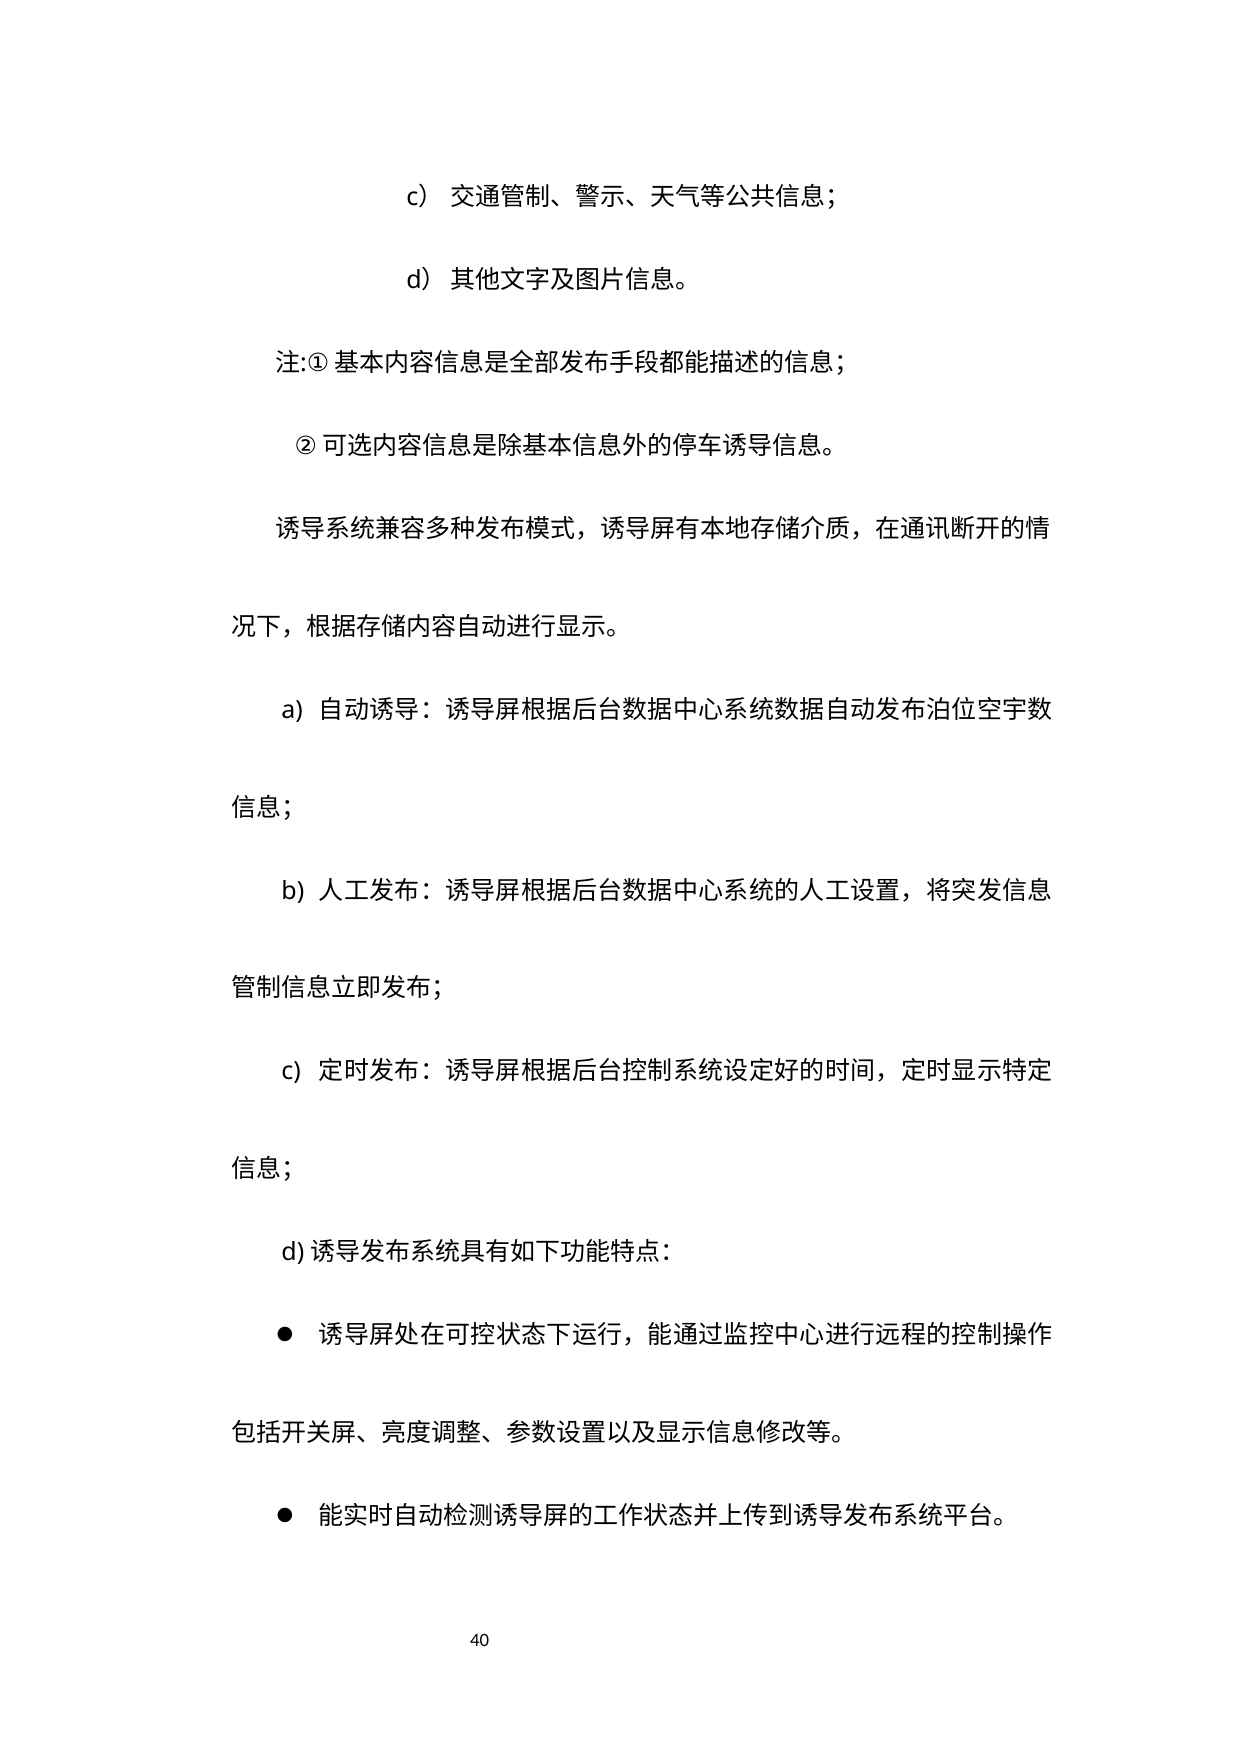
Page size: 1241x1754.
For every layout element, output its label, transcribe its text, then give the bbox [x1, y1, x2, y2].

list 能实时自动检测诱导屏的工作状态并上传到诱导发布系统平台。 [231, 1481, 1053, 1546]
text 诱导系统兼容多种发布模式，诱导屏有本地存储介质，在通讯断开的情况下，根据存储内容自动进行显示。 [231, 494, 1053, 657]
text c) 定时发布：诱导屏根据后台控制系统设定好的时间，定时显示特定信息； [231, 1036, 1053, 1199]
text ②可选内容信息是除基本信息外的停车诱导信息。 [231, 411, 1053, 476]
text d) 诱导发布系统具有如下功能特点： [231, 1217, 1053, 1282]
list 其他文字及图片信息。 [406, 245, 1053, 310]
text a) 自动诱导：诱导屏根据后台数据中心系统数据自动发布泊位空宇数信息； [231, 675, 1053, 838]
list 诱导屏处在可控状态下运行，能通过监控中心进行远程的控制操作，包括开关屏、亮度调整、参数设置以及显示信息修改等。 [231, 1300, 1053, 1463]
text 注:①基本内容信息是全部发布手段都能描述的信息； [231, 328, 1053, 393]
list 交通管制、警示、天气等公共信息； [406, 162, 1053, 227]
text b) 人工发布：诱导屏根据后台数据中心系统的人工设置，将突发信息、管制信息立即发布； [231, 856, 1053, 1018]
